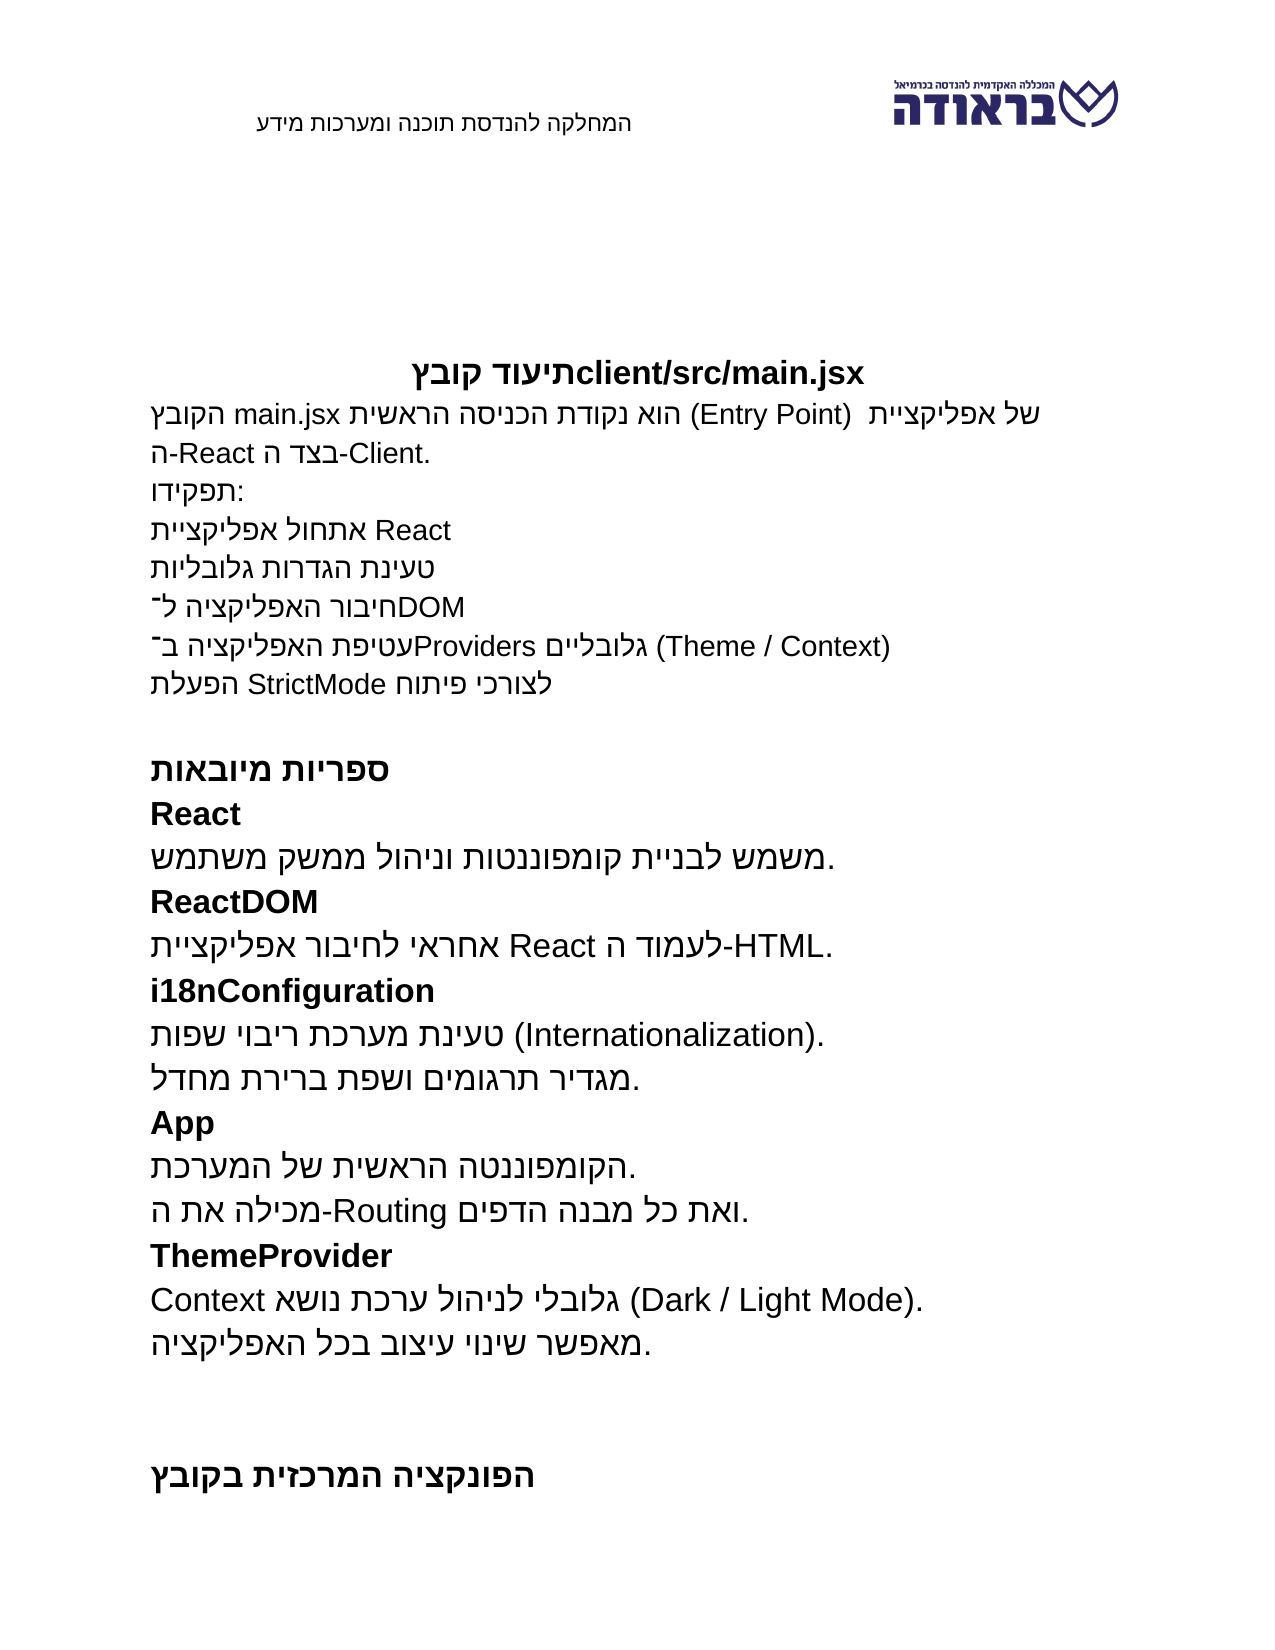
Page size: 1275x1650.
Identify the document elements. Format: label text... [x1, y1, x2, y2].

text ReactDOM [150, 882, 1125, 921]
text ספריות מיובאות [150, 750, 1125, 788]
text הקובץ main.jsx הוא נקודת הכניסה הראשית (Entry Point) של אפליקציית ה-React בצד ה-Client. [150, 397, 1125, 469]
text הקומפוננטה הראשית של המערכת. מכילה את ה-Routing ואת כל מבנה הדפים. [150, 1147, 1125, 1230]
text App [150, 1103, 1125, 1142]
text חיבור האפליקציה ל־DOM [150, 590, 1125, 623]
text עטיפת האפליקציה ב־Providers גלובליים (Theme / Context) [150, 628, 1125, 662]
text React [150, 794, 1125, 832]
text טעינת הגדרות גלובליות [150, 551, 1125, 585]
text הפעלת StrictMode לצורכי פיתוח [150, 667, 1125, 701]
text הפונקציה המרכזית בקובץ [150, 1456, 1125, 1495]
picture [887, 75, 1125, 132]
text תפקידו: [150, 474, 1125, 508]
text טעינת מערכת ריבוי שפות (Internationalization). מגדיר תרגומים ושפת ברירת מחדל. [150, 1015, 1125, 1097]
text משמש לבניית קומפוננטות וניהול ממשק משתמש. [150, 838, 1125, 877]
text אחראי לחיבור אפליקציית React לעמוד ה-HTML. [150, 926, 1125, 965]
text i18nConfiguration [150, 971, 1125, 1009]
text ThemeProvider [150, 1236, 1125, 1274]
text Context גלובלי לניהול ערכת נושא (Dark / Light Mode). מאפשר שינוי עיצוב בכל האפליקציה. [150, 1280, 1125, 1362]
text תיעוד קובץclient/src/main.jsx [150, 353, 1125, 392]
text אתחול אפליקציית React [150, 513, 1125, 546]
